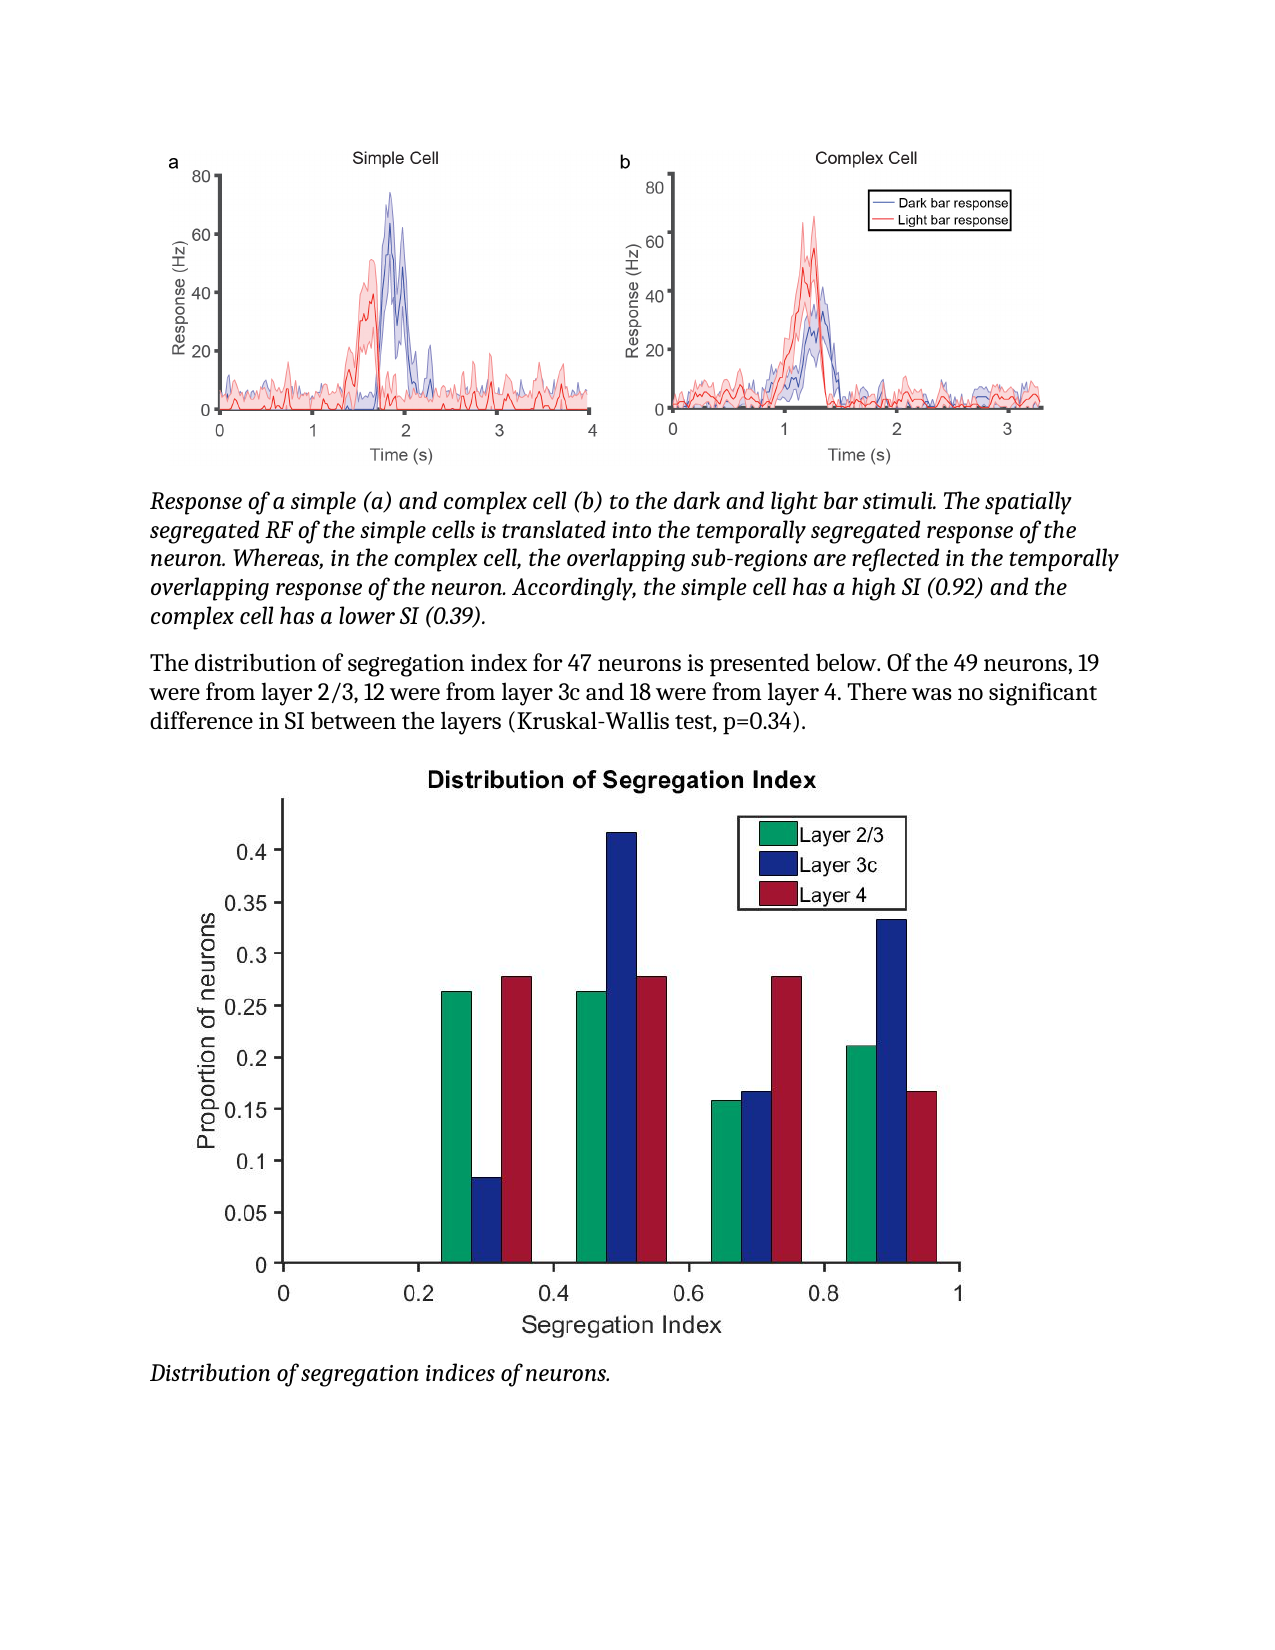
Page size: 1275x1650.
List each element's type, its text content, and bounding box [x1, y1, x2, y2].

picture [168, 754, 1044, 1338]
text Distribution of segregation indices of neurons. [150, 1358, 1125, 1387]
text Response of a simple (a) and complex cell (b) to the dark and light bar stimuli. The spatially segregated RF of the simple cells is translated into the temporally segregated response of the neuron. Whereas, in the complex cell, the overlapping sub-regions are reflected in the temporally overlapping response of the neuron. Accordingly, the simple cell has a high SI (0.92) and the complex cell has a lower SI (0.39). [150, 487, 1125, 631]
text The distribution of segregation index for 47 neurons is presented below. Of the 49 neurons, 19 were from layer 2/3, 12 were from layer 3c and 18 were from layer 4. There was no significant difference in SI between the layers (Kruskal-Wallis test, p=0.34). [150, 649, 1125, 736]
picture [168, 150, 1044, 466]
